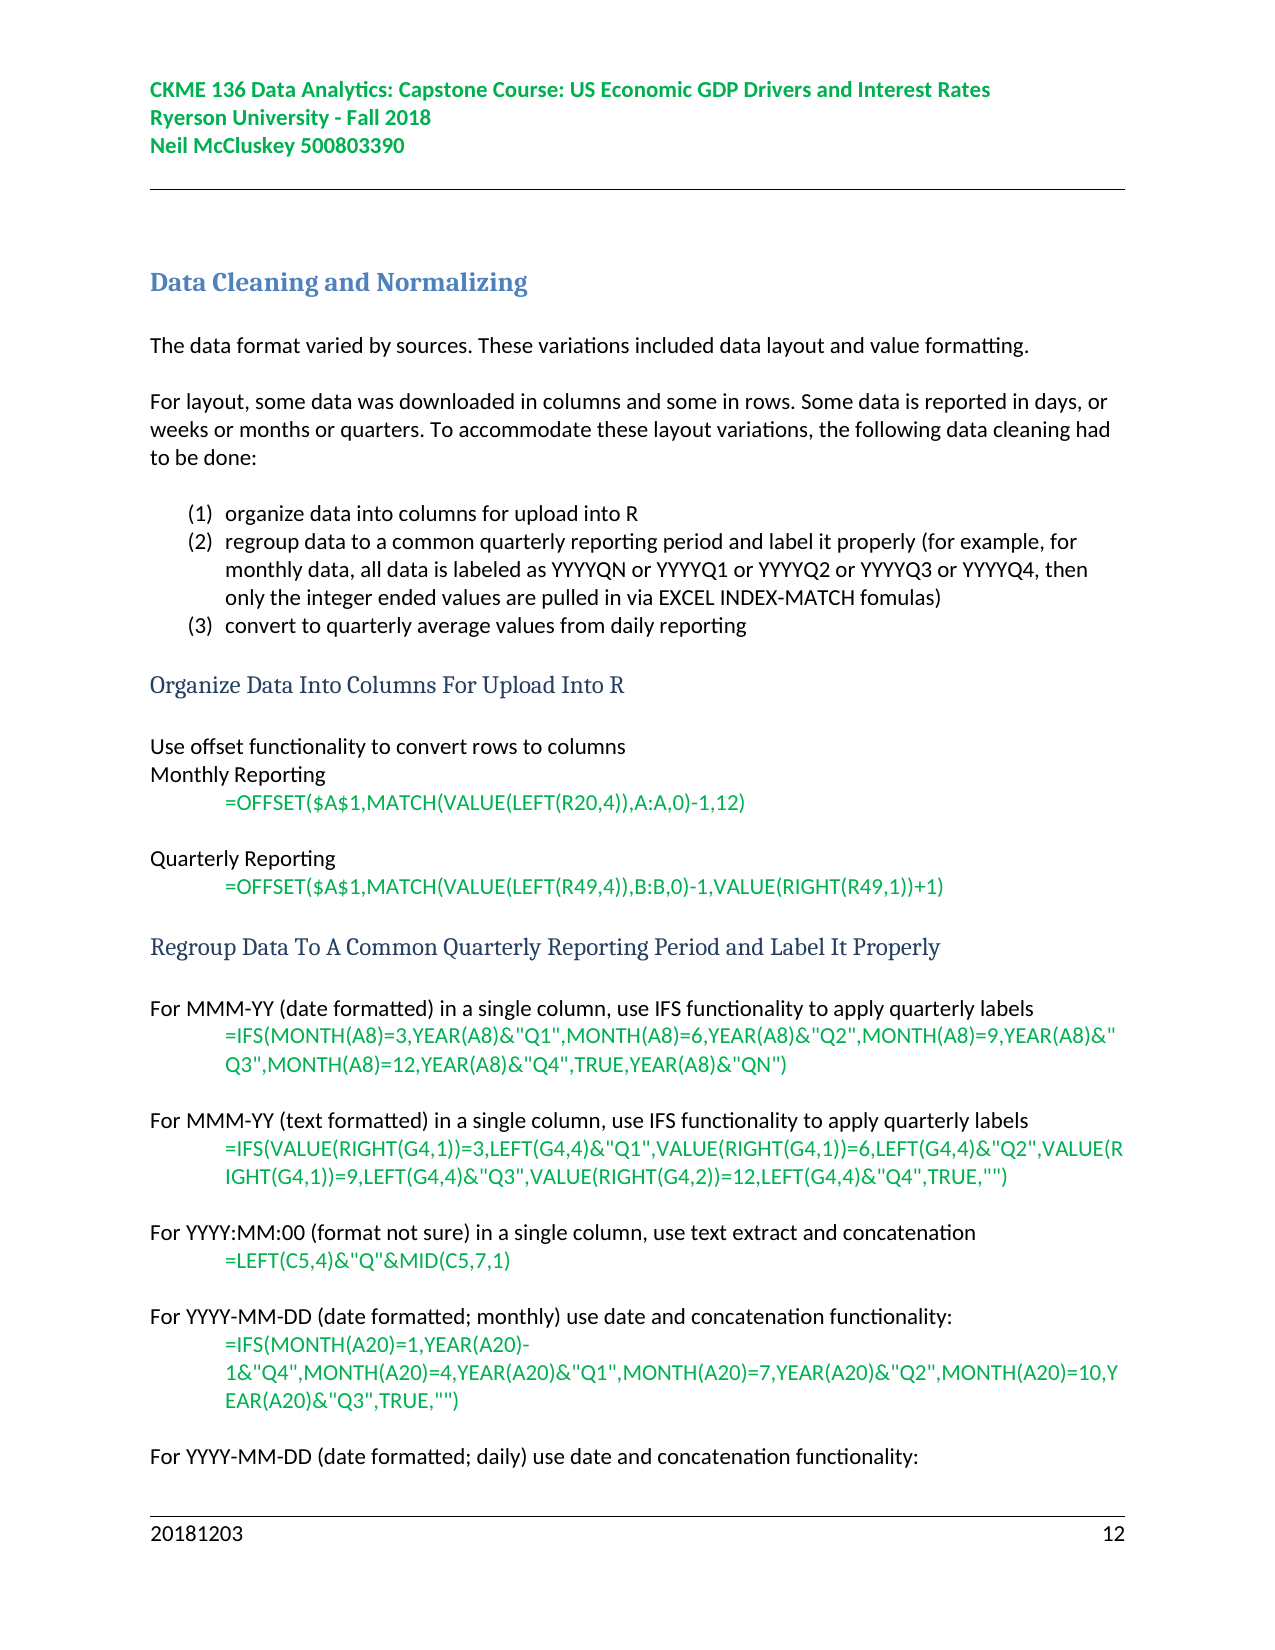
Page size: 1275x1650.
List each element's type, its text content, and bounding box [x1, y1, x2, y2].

text For MMM-YY (date formatted) in a single column, use IFS functionality to apply quarterly labels [150, 994, 1125, 1022]
list convert to quarterly average values from daily reporting [187, 611, 1125, 639]
subtitle Regroup Data To A Common Quarterly Reporting Period and Label It Properly [150, 933, 1125, 961]
text =LEFT(C5,4)&"Q"&MID(C5,7,1) [225, 1246, 1125, 1274]
list regroup data to a common quarterly reporting period and label it properly (for example, for monthly data, all data is labeled as YYYYQN or YYYYQ1 or YYYYQ2 or YYYYQ3 or YYYYQ4, then only the integer ended values are pulled in via EXCEL INDEX-MATCH fomulas) [187, 527, 1125, 611]
subtitle Data Cleaning and Normalizing [150, 267, 1125, 298]
list organize data into columns for upload into R [187, 499, 1125, 527]
text For MMM-YY (text formatted) in a single column, use IFS functionality to apply quarterly labels [150, 1106, 1125, 1134]
subtitle Organize Data Into Columns For Upload Into R [150, 671, 1125, 700]
text =IFS(MONTH(A8)=3,YEAR(A8)&"Q1",MONTH(A8)=6,YEAR(A8)&"Q2",MONTH(A8)=9,YEAR(A8)&"Q3",MONTH(A8)=12,YEAR(A8)&"Q4",TRUE,YEAR(A8)&"QN") [225, 1022, 1125, 1078]
text Use offset functionality to convert rows to columns [150, 732, 1125, 760]
text =IFS(MONTH(A20)=1,YEAR(A20)-1&"Q4",MONTH(A20)=4,YEAR(A20)&"Q1",MONTH(A20)=7,YEAR(A20)&"Q2",MONTH(A20)=10,YEAR(A20)&"Q3",TRUE,"") [225, 1330, 1125, 1414]
text =OFFSET($A$1,MATCH(VALUE(LEFT(R20,4)),A:A,0)-1,12) [225, 788, 1125, 816]
text For layout, some data was downloaded in columns and some in rows. Some data is reported in days, or weeks or months or quarters. To accommodate these layout variations, the following data cleaning had to be done: [150, 387, 1125, 471]
text =IFS(VALUE(RIGHT(G4,1))=3,LEFT(G4,4)&"Q1",VALUE(RIGHT(G4,1))=6,LEFT(G4,4)&"Q2",VALUE(RIGHT(G4,1))=9,LEFT(G4,4)&"Q3",VALUE(RIGHT(G4,2))=12,LEFT(G4,4)&"Q4",TRUE,"") [225, 1134, 1125, 1190]
text Monthly Reporting [150, 760, 1125, 788]
text For YYYY-MM-DD (date formatted; monthly) use date and concatenation functionality: [150, 1302, 1125, 1330]
text For YYYY-MM-DD (date formatted; daily) use date and concatenation functionality: [150, 1442, 1125, 1470]
text For YYYY:MM:00 (format not sure) in a single column, use text extract and concatenation [150, 1218, 1125, 1246]
text Quarterly Reporting [150, 844, 1125, 872]
text The data format varied by sources. These variations included data layout and value formatting. [150, 331, 1125, 359]
text =OFFSET($A$1,MATCH(VALUE(LEFT(R49,4)),B:B,0)-1,VALUE(RIGHT(R49,1))+1) [225, 872, 1125, 900]
